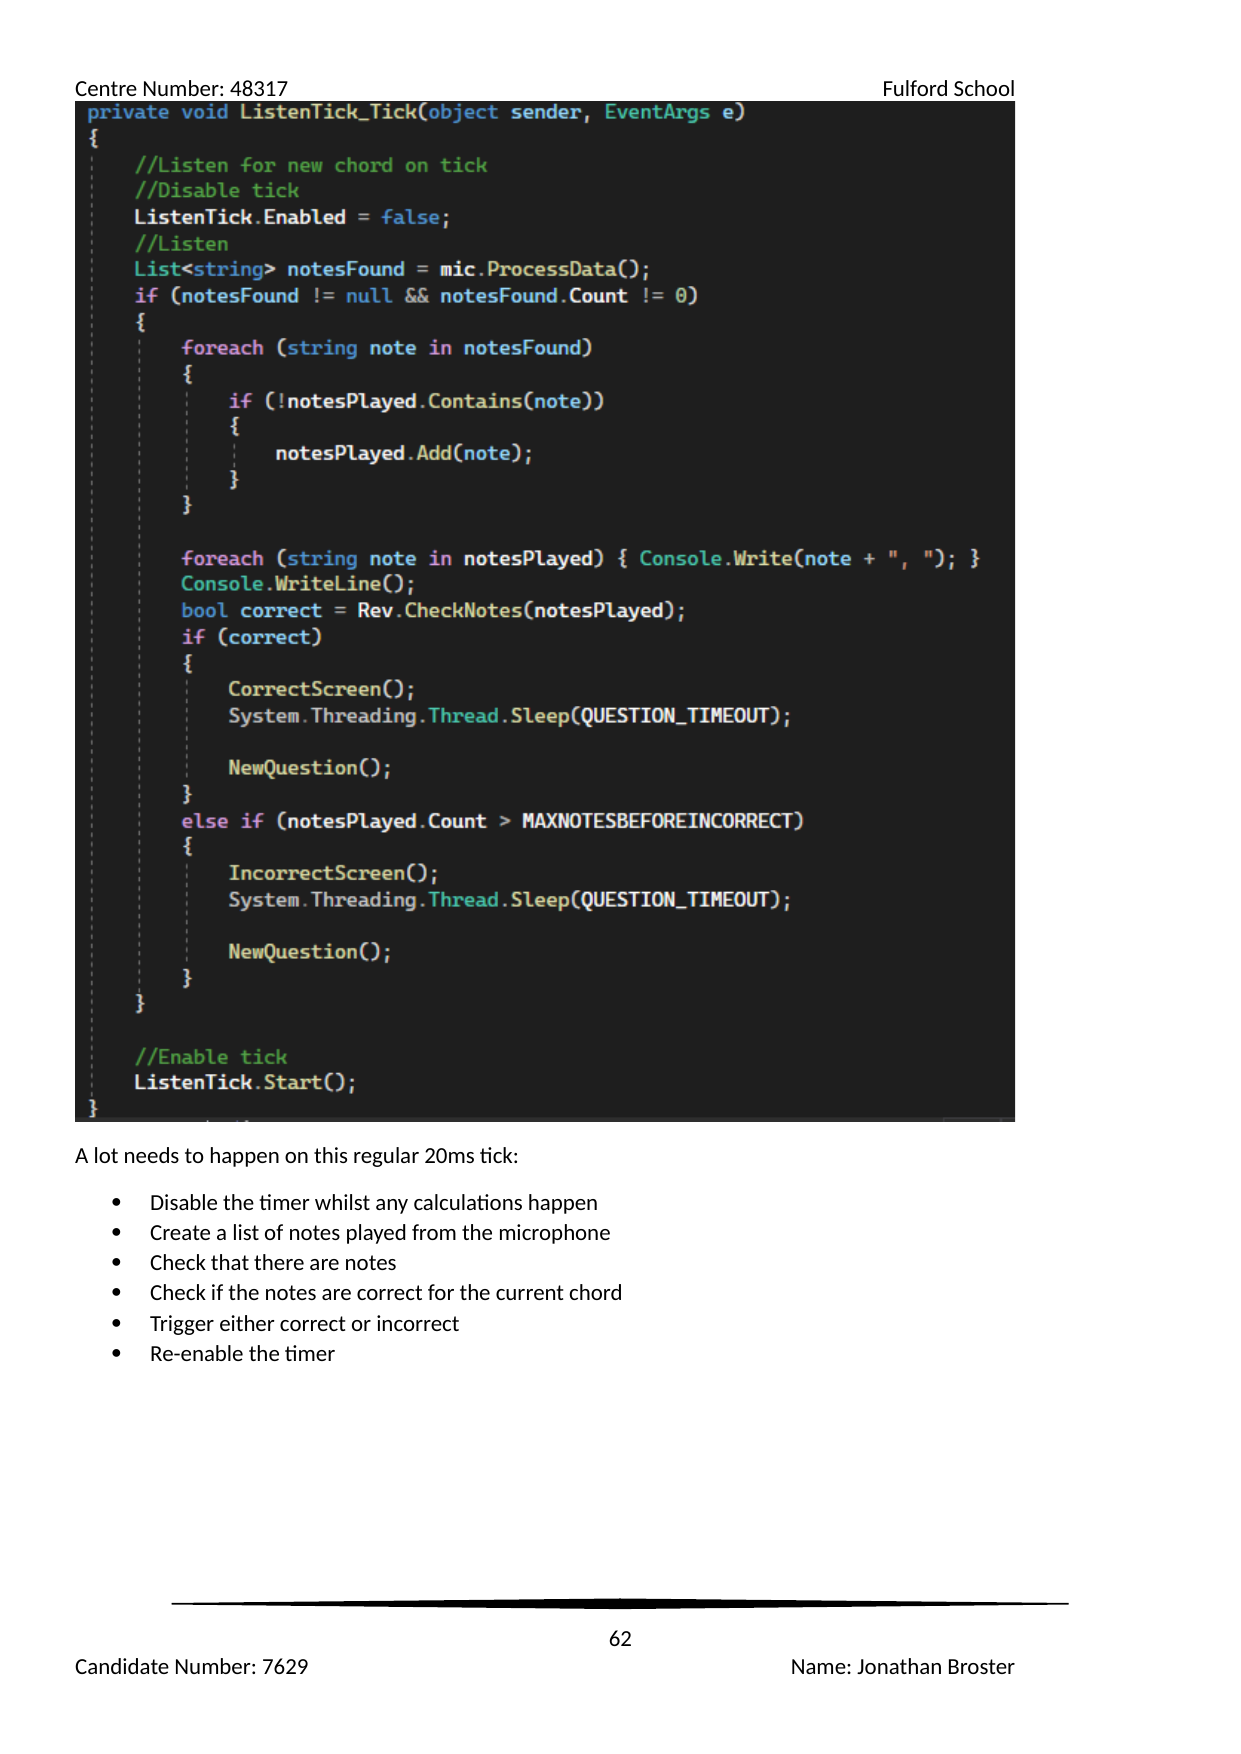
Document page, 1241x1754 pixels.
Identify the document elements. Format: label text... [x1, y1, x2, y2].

list Disable the timer whilst any calculations happen [112, 1188, 1165, 1216]
list Check that there are notes [112, 1248, 1165, 1276]
text A lot needs to happen on this regular 20ms tick: [75, 1141, 1165, 1169]
list Trigger either correct or incorrect [112, 1309, 1165, 1337]
list Check if the notes are correct for the current chord [112, 1278, 1165, 1306]
picture [75, 101, 1016, 1122]
list Create a list of notes played from the microphone [112, 1218, 1165, 1246]
list Re-enable the timer [112, 1339, 1165, 1367]
